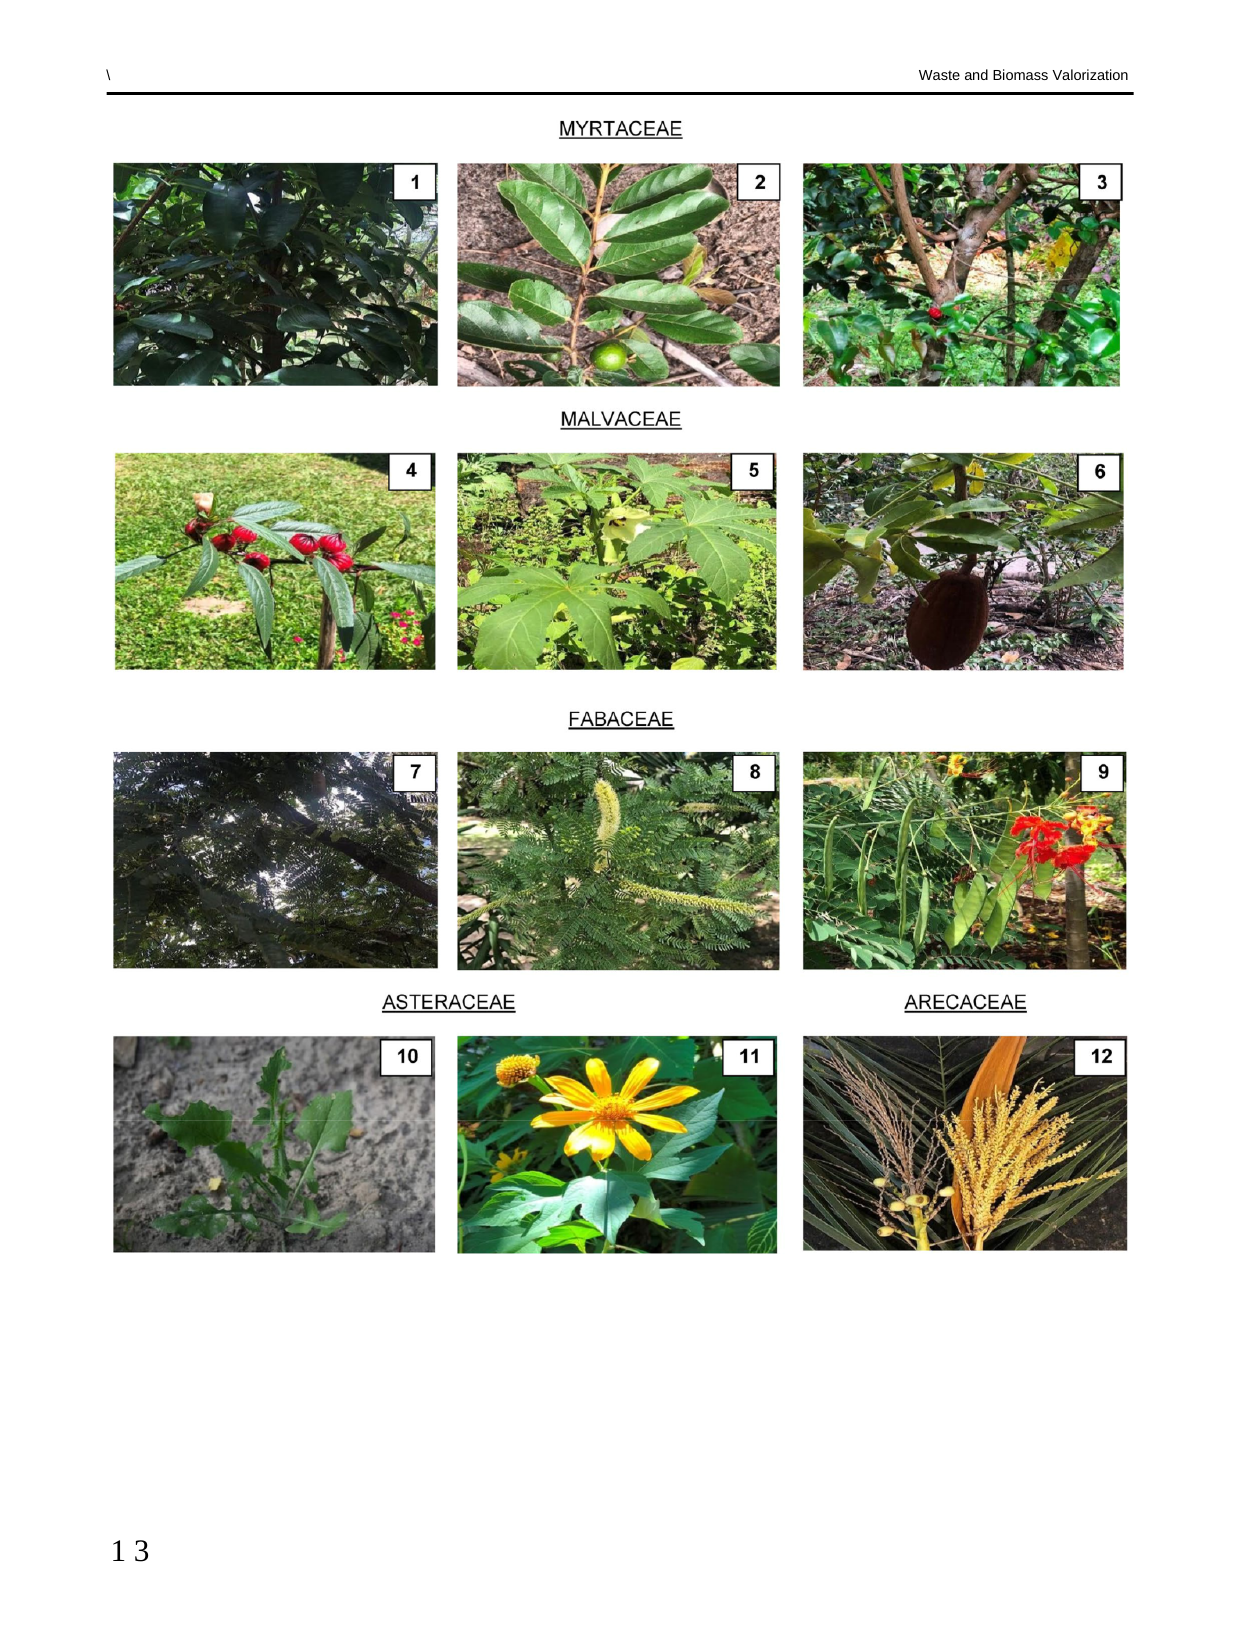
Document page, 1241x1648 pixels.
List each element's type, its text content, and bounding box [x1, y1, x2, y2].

picture [106, 92, 1134, 1254]
text 1 3 [110, 1533, 1133, 1569]
text \ Waste and Biomass Valorization [106, 66, 1133, 83]
